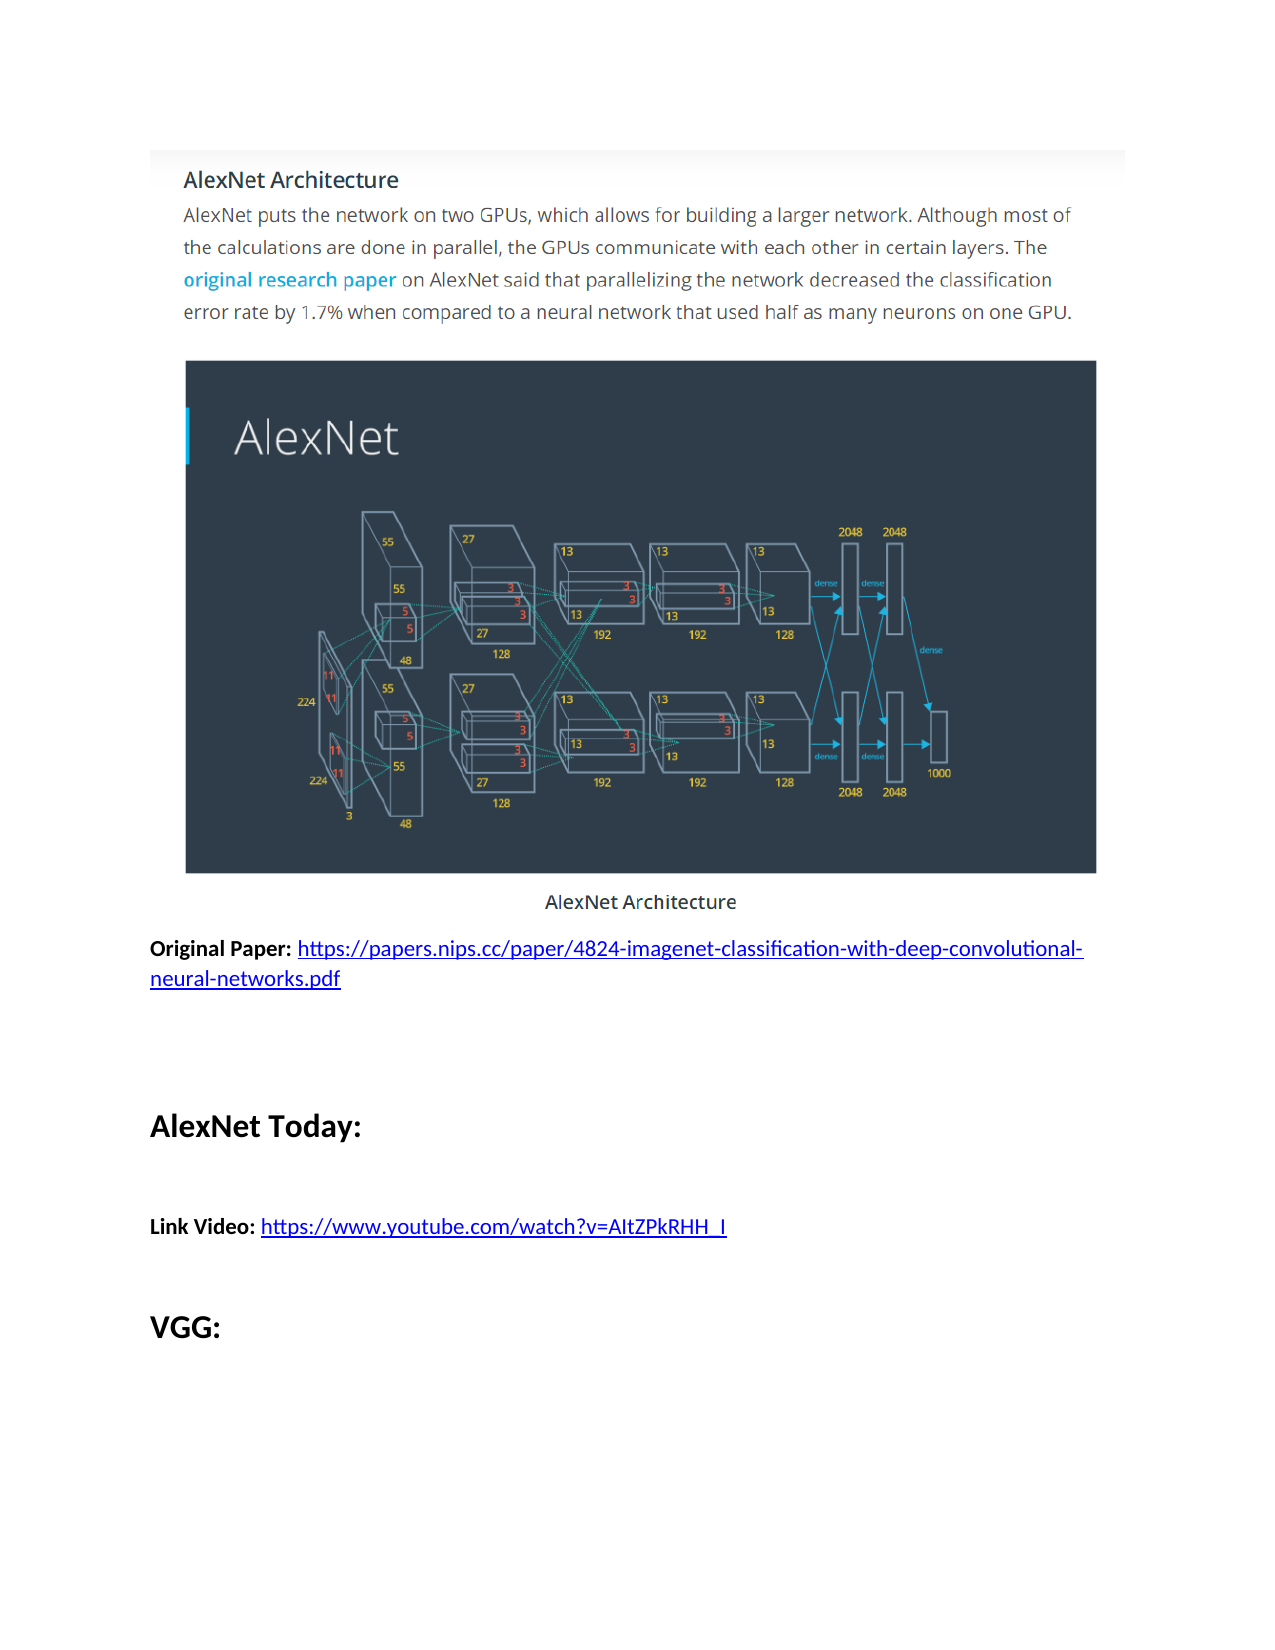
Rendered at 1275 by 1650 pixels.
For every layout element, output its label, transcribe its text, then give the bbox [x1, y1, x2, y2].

text Original Paper: https://papers.nips.cc/paper/4824-imagenet-classification-with-deep-convolutional-neural-networks.pdf [150, 934, 1125, 992]
text Link Video: https://www.youtube.com/watch?v=AItZPkRHH_I [150, 1212, 1125, 1240]
text VGG: [150, 1306, 1125, 1347]
text AlexNet Today: [150, 1105, 1125, 1145]
picture [150, 150, 1125, 915]
